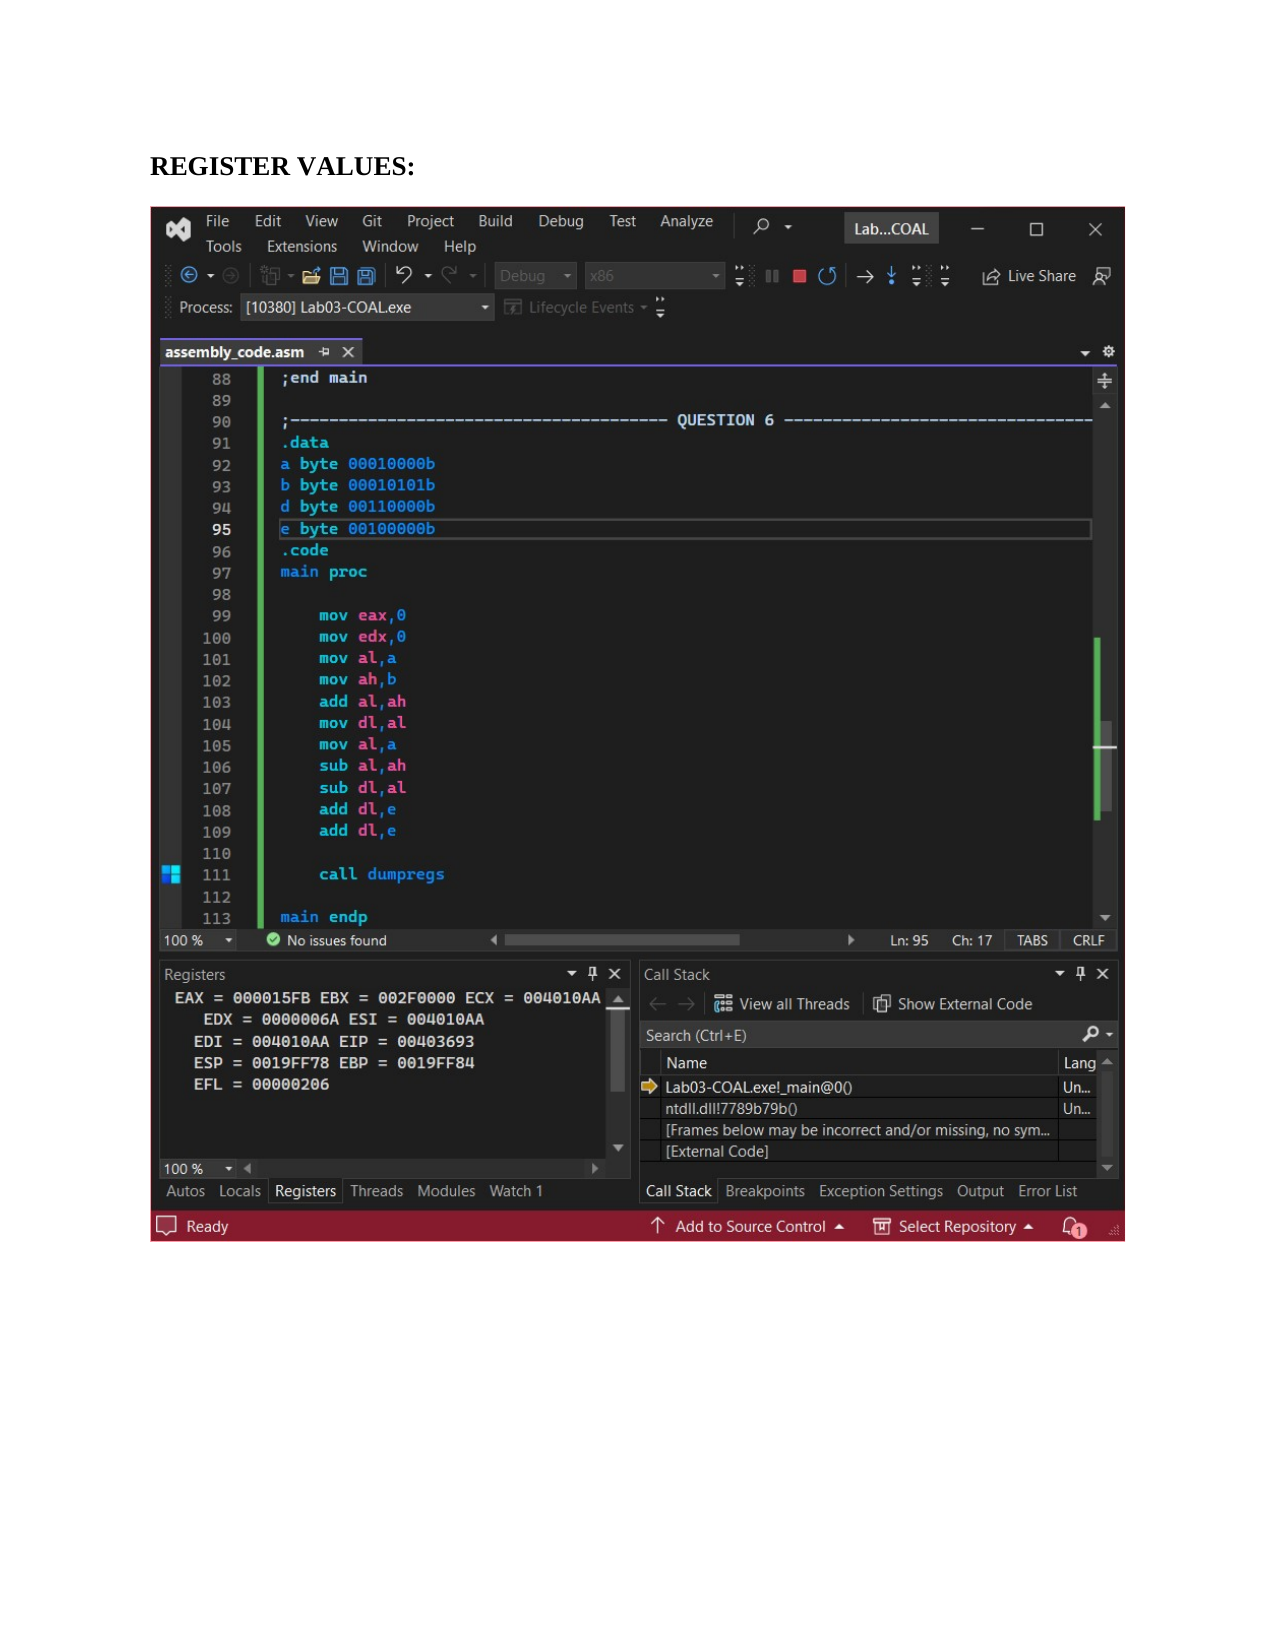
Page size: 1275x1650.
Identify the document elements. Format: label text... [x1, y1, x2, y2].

picture [150, 206, 1125, 1242]
text REGISTER VALUES: [150, 150, 1125, 181]
